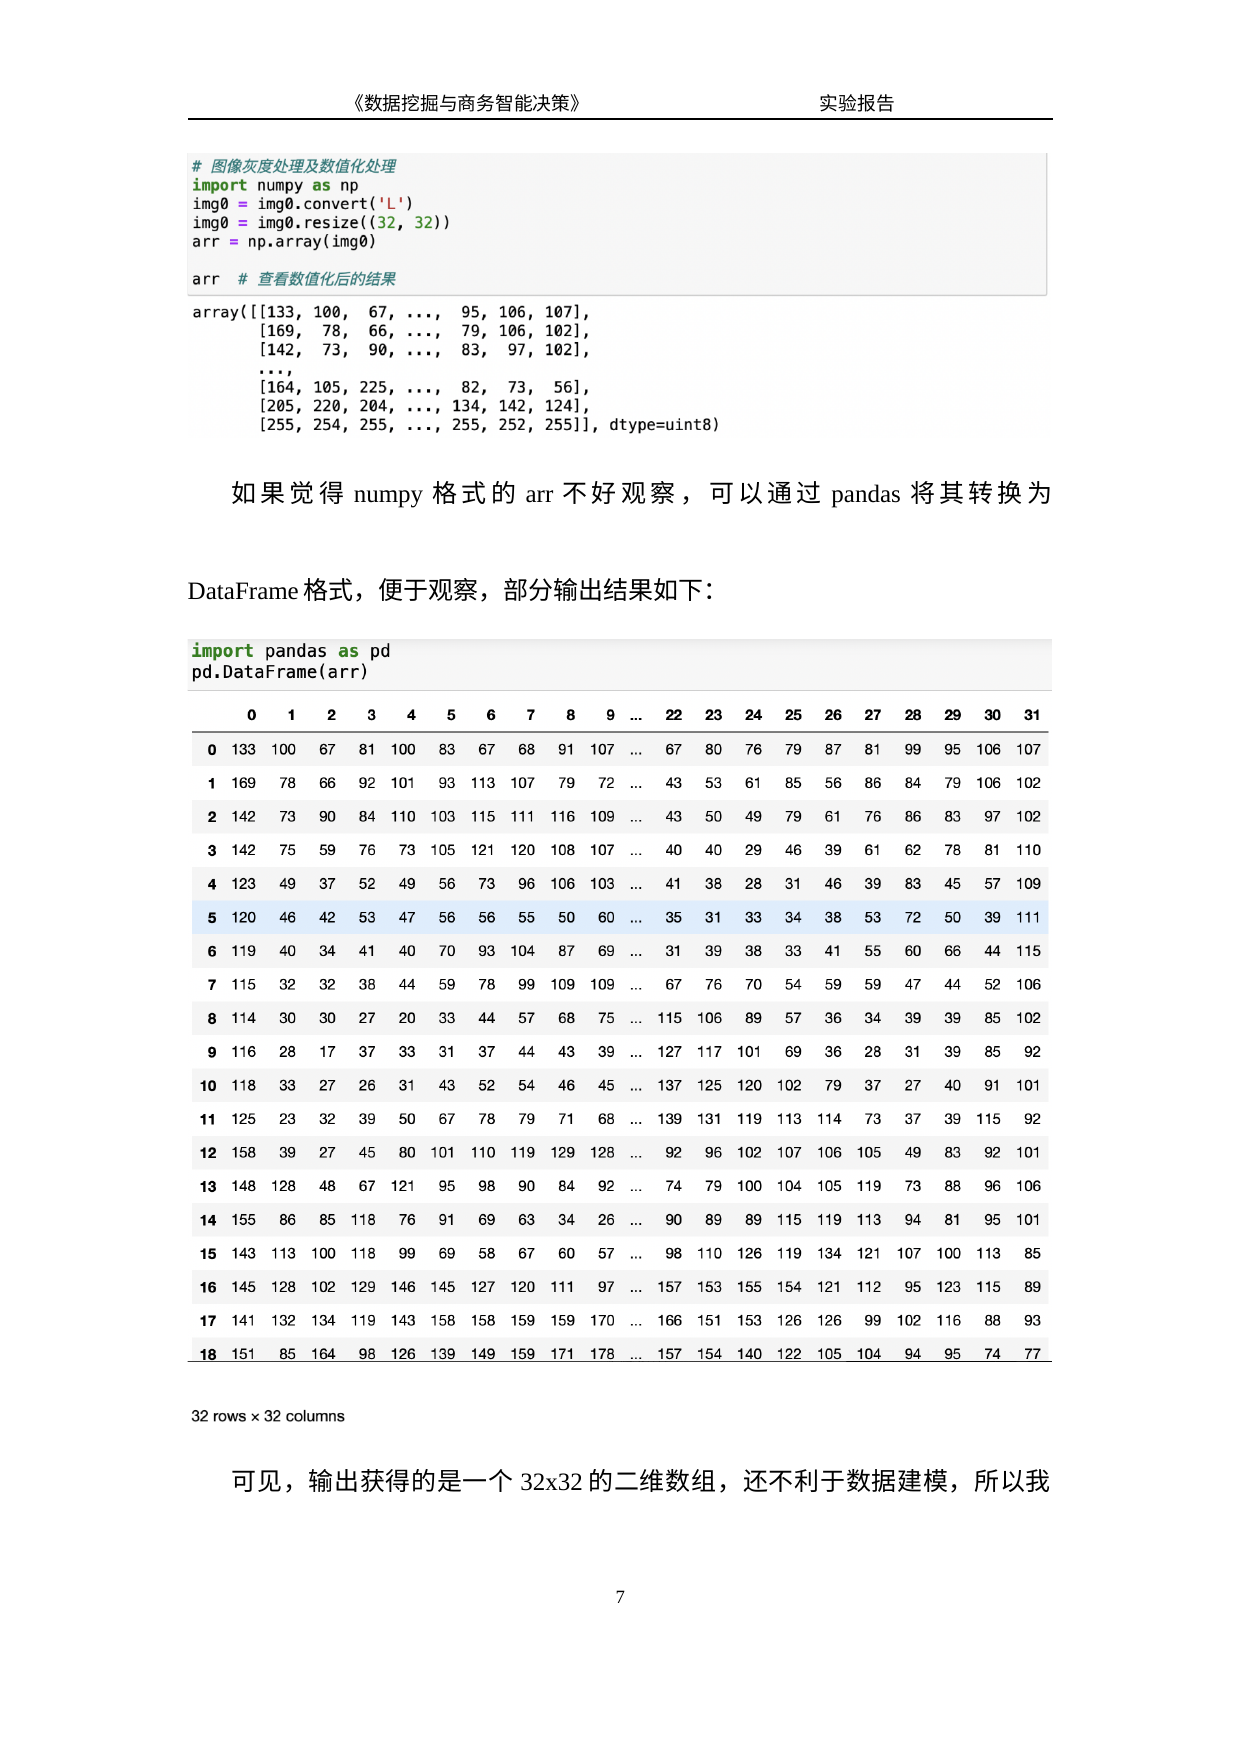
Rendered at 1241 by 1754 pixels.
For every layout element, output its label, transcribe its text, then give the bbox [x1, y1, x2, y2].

picture [187, 153, 1052, 438]
picture [187, 639, 1052, 1362]
picture [187, 1401, 1053, 1431]
list 如果觉得numpy格式的arr不好观察，可以通过pandas将其转换为DataFrame格式，便于观察，部分输出结果如下： [187, 460, 1053, 622]
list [187, 1448, 1053, 1513]
